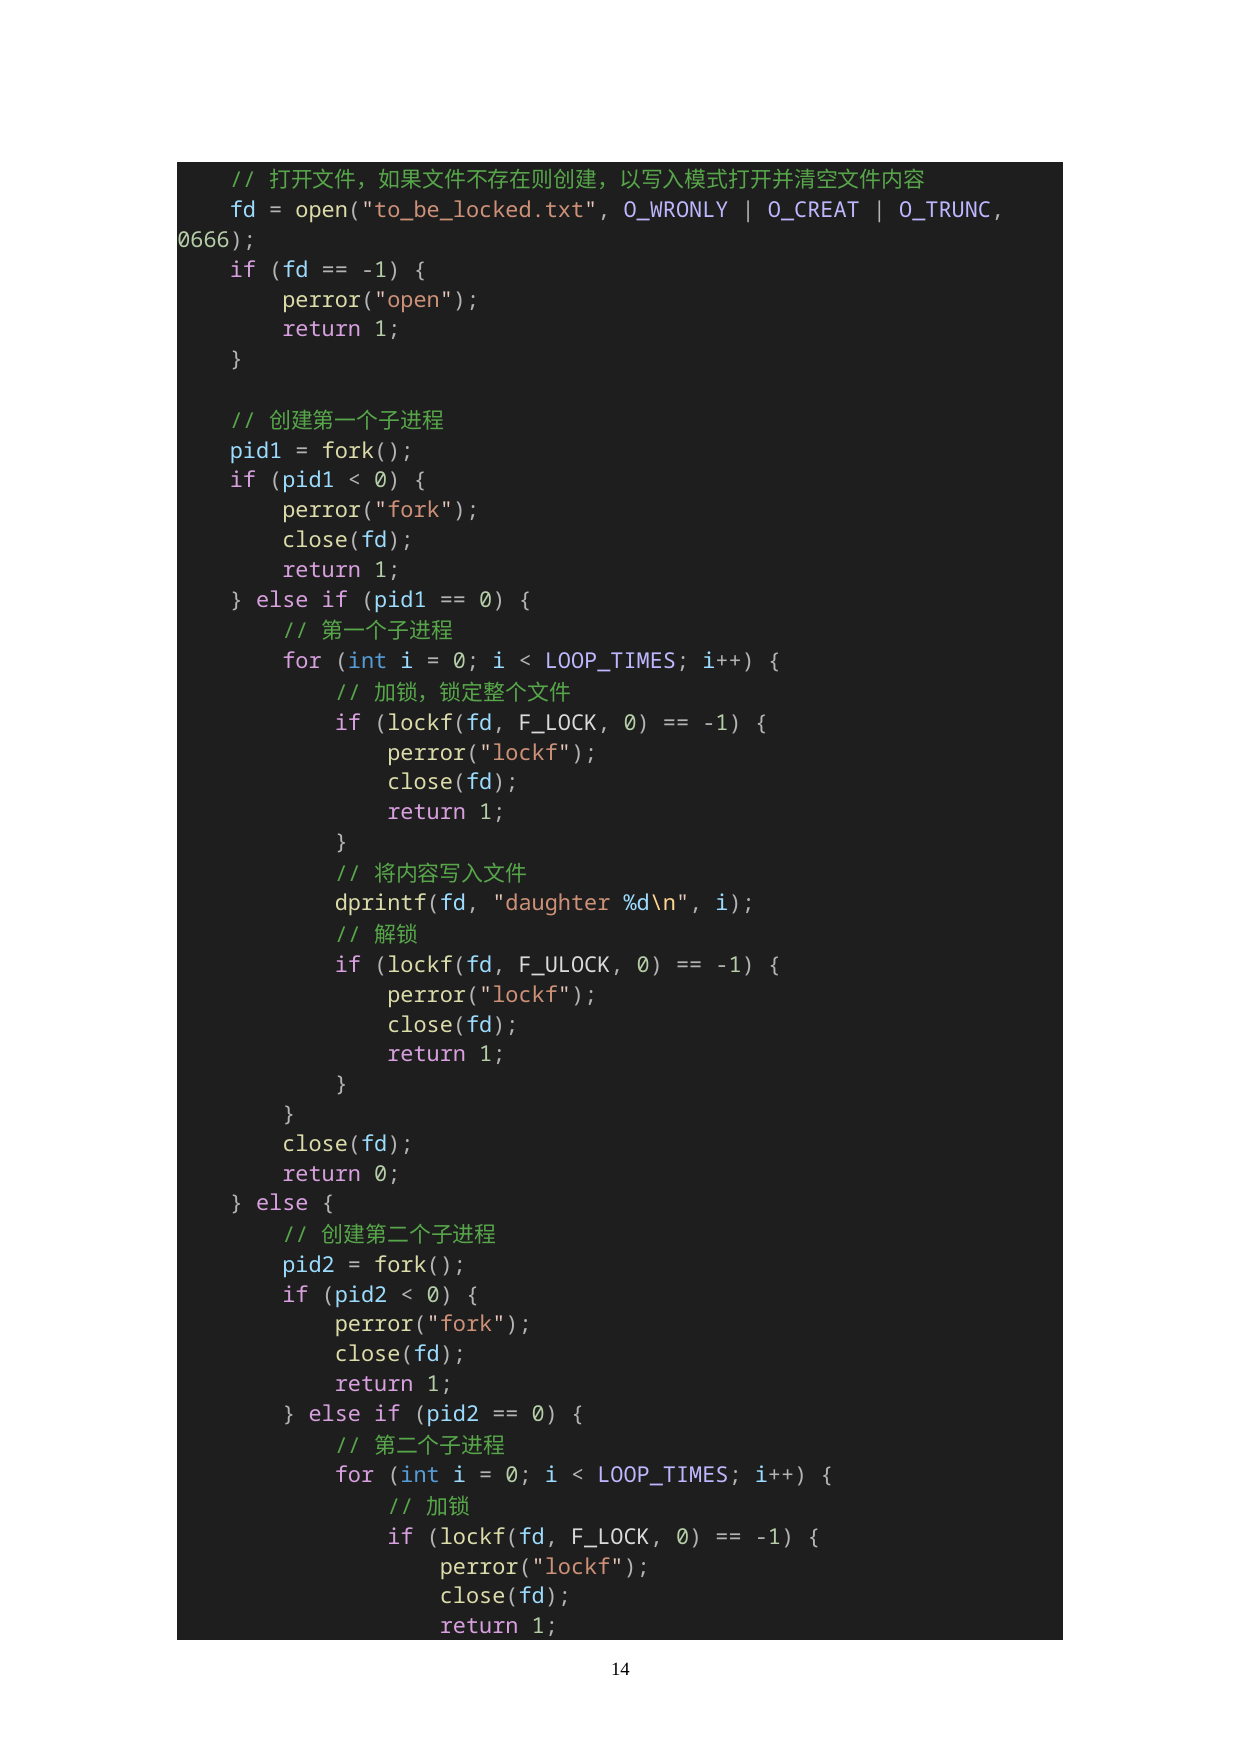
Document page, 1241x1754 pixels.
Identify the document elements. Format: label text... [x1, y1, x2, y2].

text if (pid1 < 0) { [177, 464, 1063, 494]
text close(fd); [177, 1581, 1063, 1610]
text pid2 = fork(); [177, 1249, 1063, 1279]
text close(fd); [177, 1338, 1063, 1368]
text } else { [177, 1187, 1063, 1217]
text } [177, 826, 1063, 856]
text // 第一个子进程 [177, 613, 1063, 645]
text if (lockf(fd, F_ULOCK, 0) == -1) { [177, 949, 1063, 979]
text // 创建第一个子进程 [177, 403, 1063, 434]
text } [177, 1068, 1063, 1098]
text return 1; [177, 1368, 1063, 1398]
text for (int i = 0; i < LOOP_TIMES; i++) { [177, 1459, 1063, 1489]
text dprintf(fd, "daughter %d\n", i); [177, 887, 1063, 917]
text // 创建第二个子进程 [177, 1217, 1063, 1249]
text close(fd); [177, 1008, 1063, 1038]
text perror("lockf"); [177, 979, 1063, 1008]
text // 加锁 [177, 1489, 1063, 1521]
text // 打开文件，如果文件不存在则创建，以写入模式打开并清空文件内容 [177, 162, 1063, 194]
text perror("lockf"); [177, 1551, 1063, 1581]
text if (lockf(fd, F_LOCK, 0) == -1) { [177, 707, 1063, 736]
text return 0; [177, 1157, 1063, 1187]
text perror("fork"); [177, 494, 1063, 524]
text } else if (pid1 == 0) { [177, 583, 1063, 613]
text } else if (pid2 == 0) { [177, 1398, 1063, 1428]
text return 1; [177, 796, 1063, 826]
text pid1 = fork(); [177, 434, 1063, 464]
text if (lockf(fd, F_LOCK, 0) == -1) { [177, 1521, 1063, 1551]
text return 1; [177, 1610, 1063, 1640]
text } [177, 343, 1063, 373]
text // 加锁，锁定整个文件 [177, 675, 1063, 707]
text if (fd == -1) { [177, 254, 1063, 284]
text perror("fork"); [177, 1308, 1063, 1338]
text } [177, 1098, 1063, 1128]
text // 解锁 [177, 917, 1063, 949]
text perror("lockf"); [177, 736, 1063, 766]
text // 将内容写入文件 [177, 856, 1063, 887]
text if (pid2 < 0) { [177, 1279, 1063, 1308]
text fd = open("to_be_locked.txt", O_WRONLY | O_CREAT | O_TRUNC, 0666); [177, 194, 1063, 254]
text return 1; [177, 313, 1063, 343]
text perror("open"); [177, 284, 1063, 313]
text // 第二个子进程 [177, 1428, 1063, 1459]
text close(fd); [177, 524, 1063, 554]
text return 1; [177, 554, 1063, 583]
text close(fd); [177, 766, 1063, 796]
text return 1; [177, 1038, 1063, 1068]
text close(fd); [177, 1128, 1063, 1157]
text for (int i = 0; i < LOOP_TIMES; i++) { [177, 645, 1063, 675]
